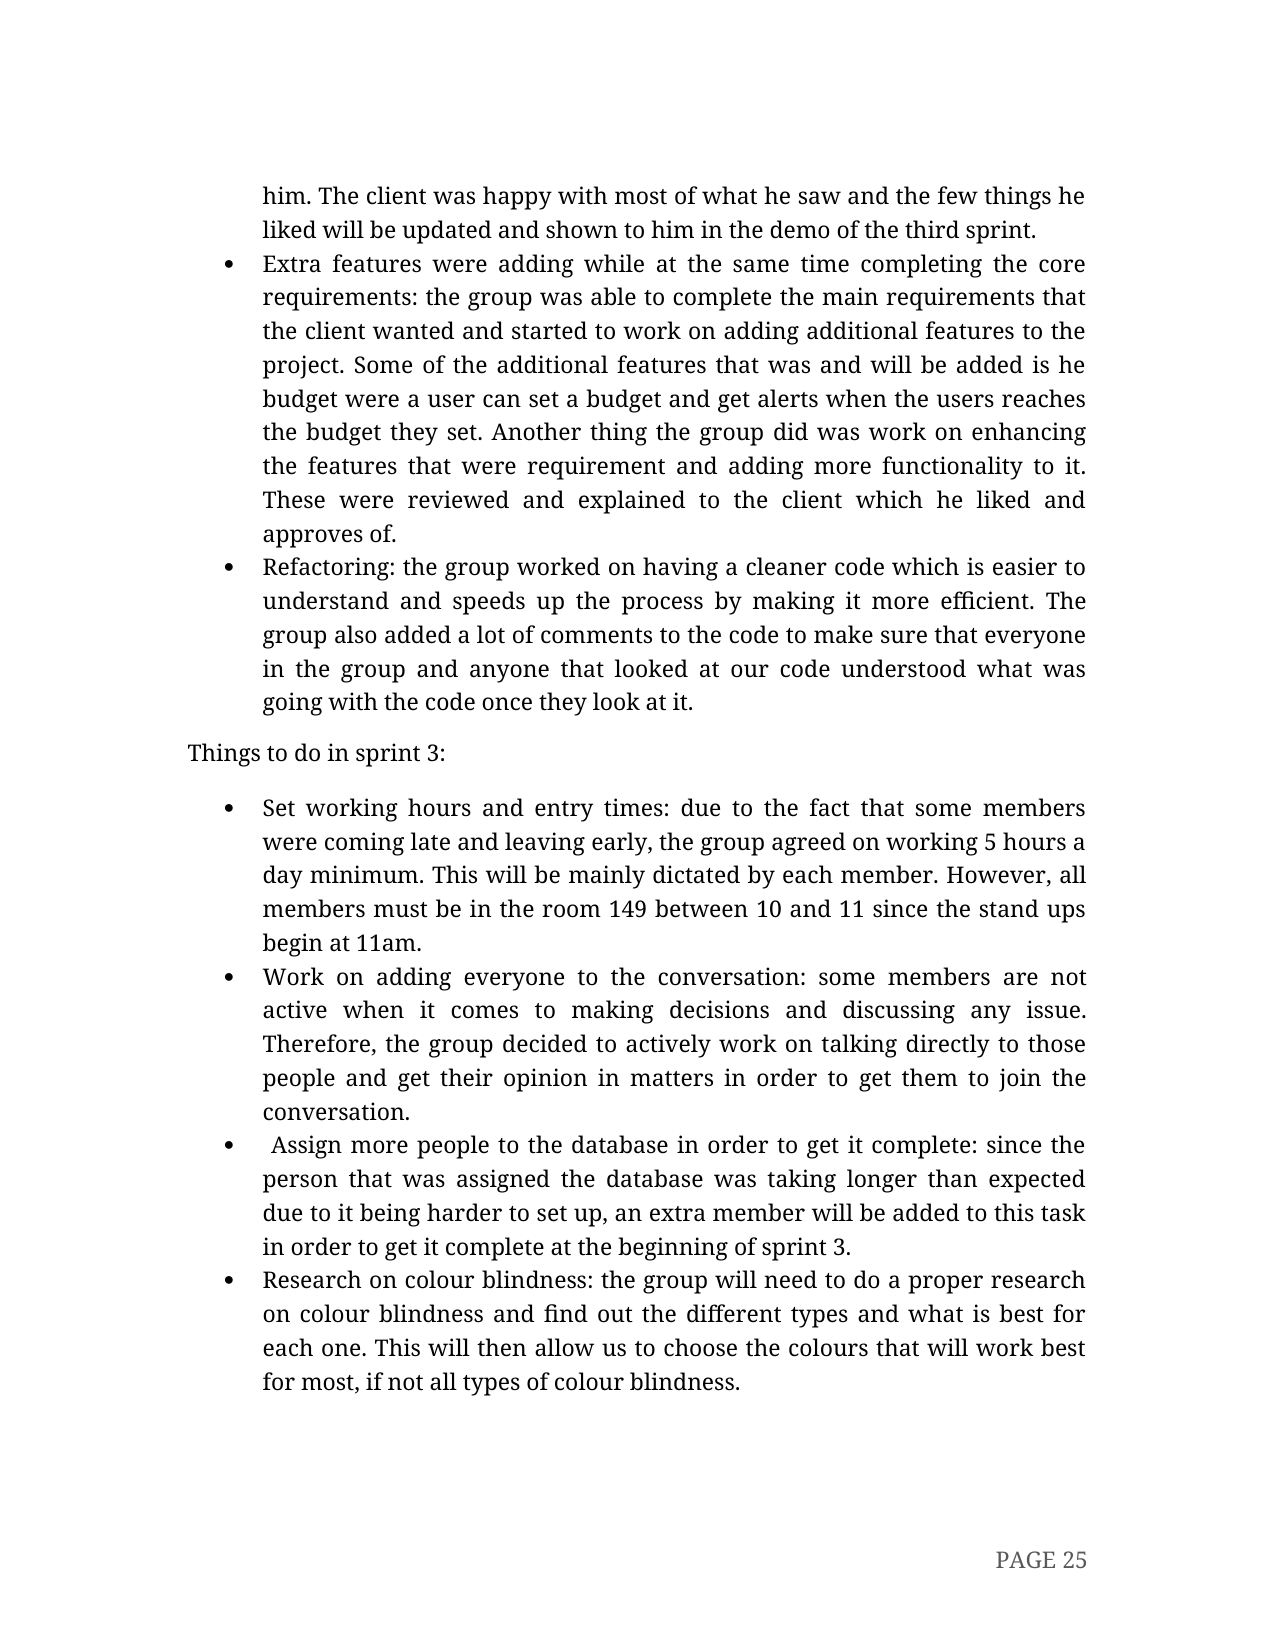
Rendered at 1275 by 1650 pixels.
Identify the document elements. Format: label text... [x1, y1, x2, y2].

list Research on colour blindness: the group will need to do a proper research on colour blindness and find out the different types and what is best for each one. This will then allow us to choose the colours that will work best for most, if not all types of colour blindness. [225, 1264, 1087, 1397]
list Set working hours and entry times: due to the fact that some members were coming late and leaving early, the group agreed on working 5 hours a day minimum. This will be mainly dictated by each member. However, all members must be in the room 149 between 10 and 11 since the stand ups begin at 11am. [225, 792, 1087, 958]
list Refactoring: the group worked on having a cleaner code which is easier to understand and speeds up the process by making it more efficient. The group also added a lot of comments to the code to make sure that everyone in the group and anyone that looked at our code understood what was going with the code once they look at it. [225, 551, 1087, 717]
text Things to do in sprint 3: [187, 737, 1087, 768]
list Work on adding everyone to the conversation: some members are not active when it comes to making decisions and discussing any issue. Therefore, the group decided to actively work on talking directly to those people and get their opinion in matters in order to get them to join the conversation. [225, 961, 1087, 1127]
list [225, 180, 1087, 245]
list Assign more people to the database in order to get it complete: since the person that was assigned the database was taking longer than expected due to it being harder to set up, an extra member will be added to this task in order to get it complete at the beginning of sprint 3. [225, 1129, 1087, 1262]
list Extra features were adding while at the same time completing the core requirements: the group was able to complete the main requirements that the client wanted and started to work on adding additional features to the project. Some of the additional features that was and will be added is he budget were a user can set a budget and get alerts when the users reaches the budget they set. Another thing the group did was work on enhancing the features that were requirement and adding more functionality to it. These were reviewed and explained to the client which he liked and approves of. [225, 247, 1087, 549]
